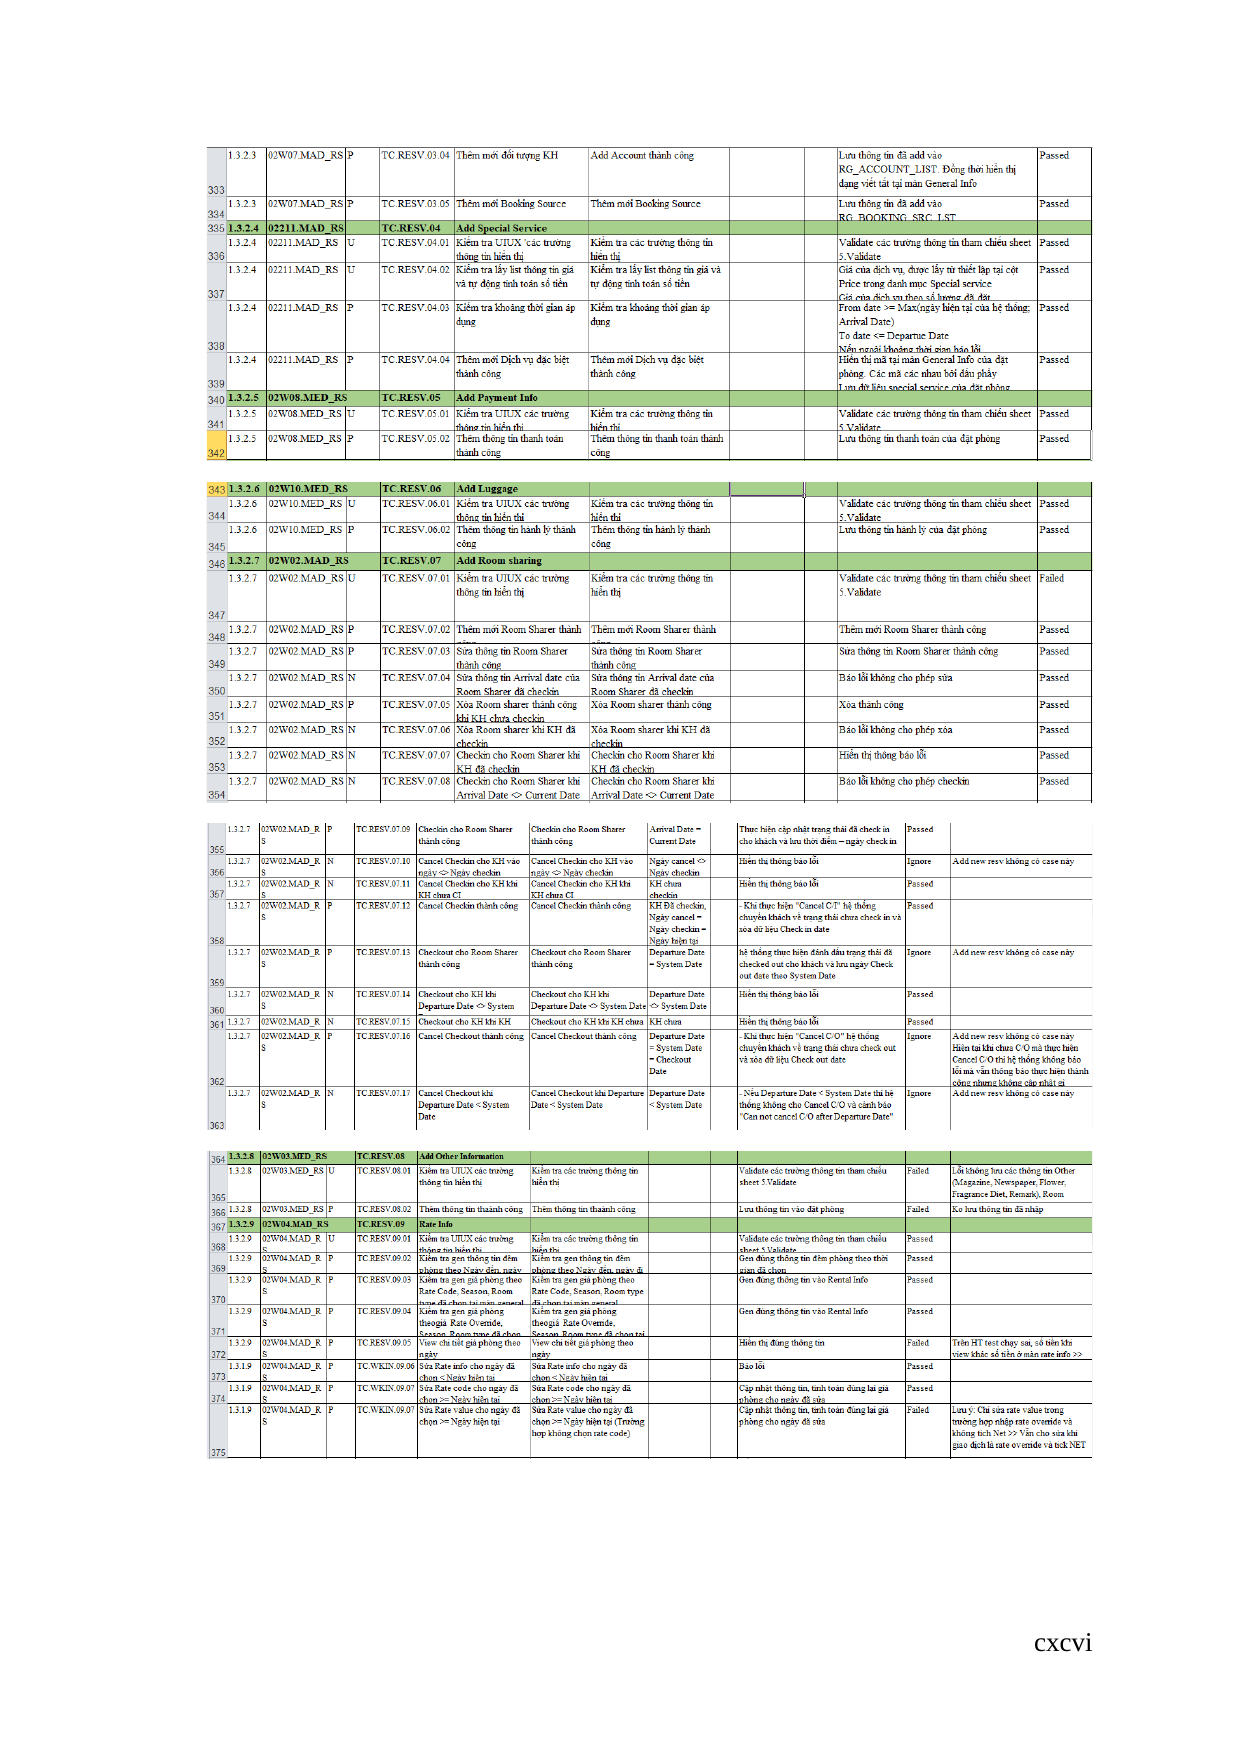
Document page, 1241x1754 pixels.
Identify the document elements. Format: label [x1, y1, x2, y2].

picture [206, 147, 1093, 461]
picture [206, 482, 1093, 803]
picture [206, 823, 1093, 1130]
picture [206, 1151, 1093, 1459]
